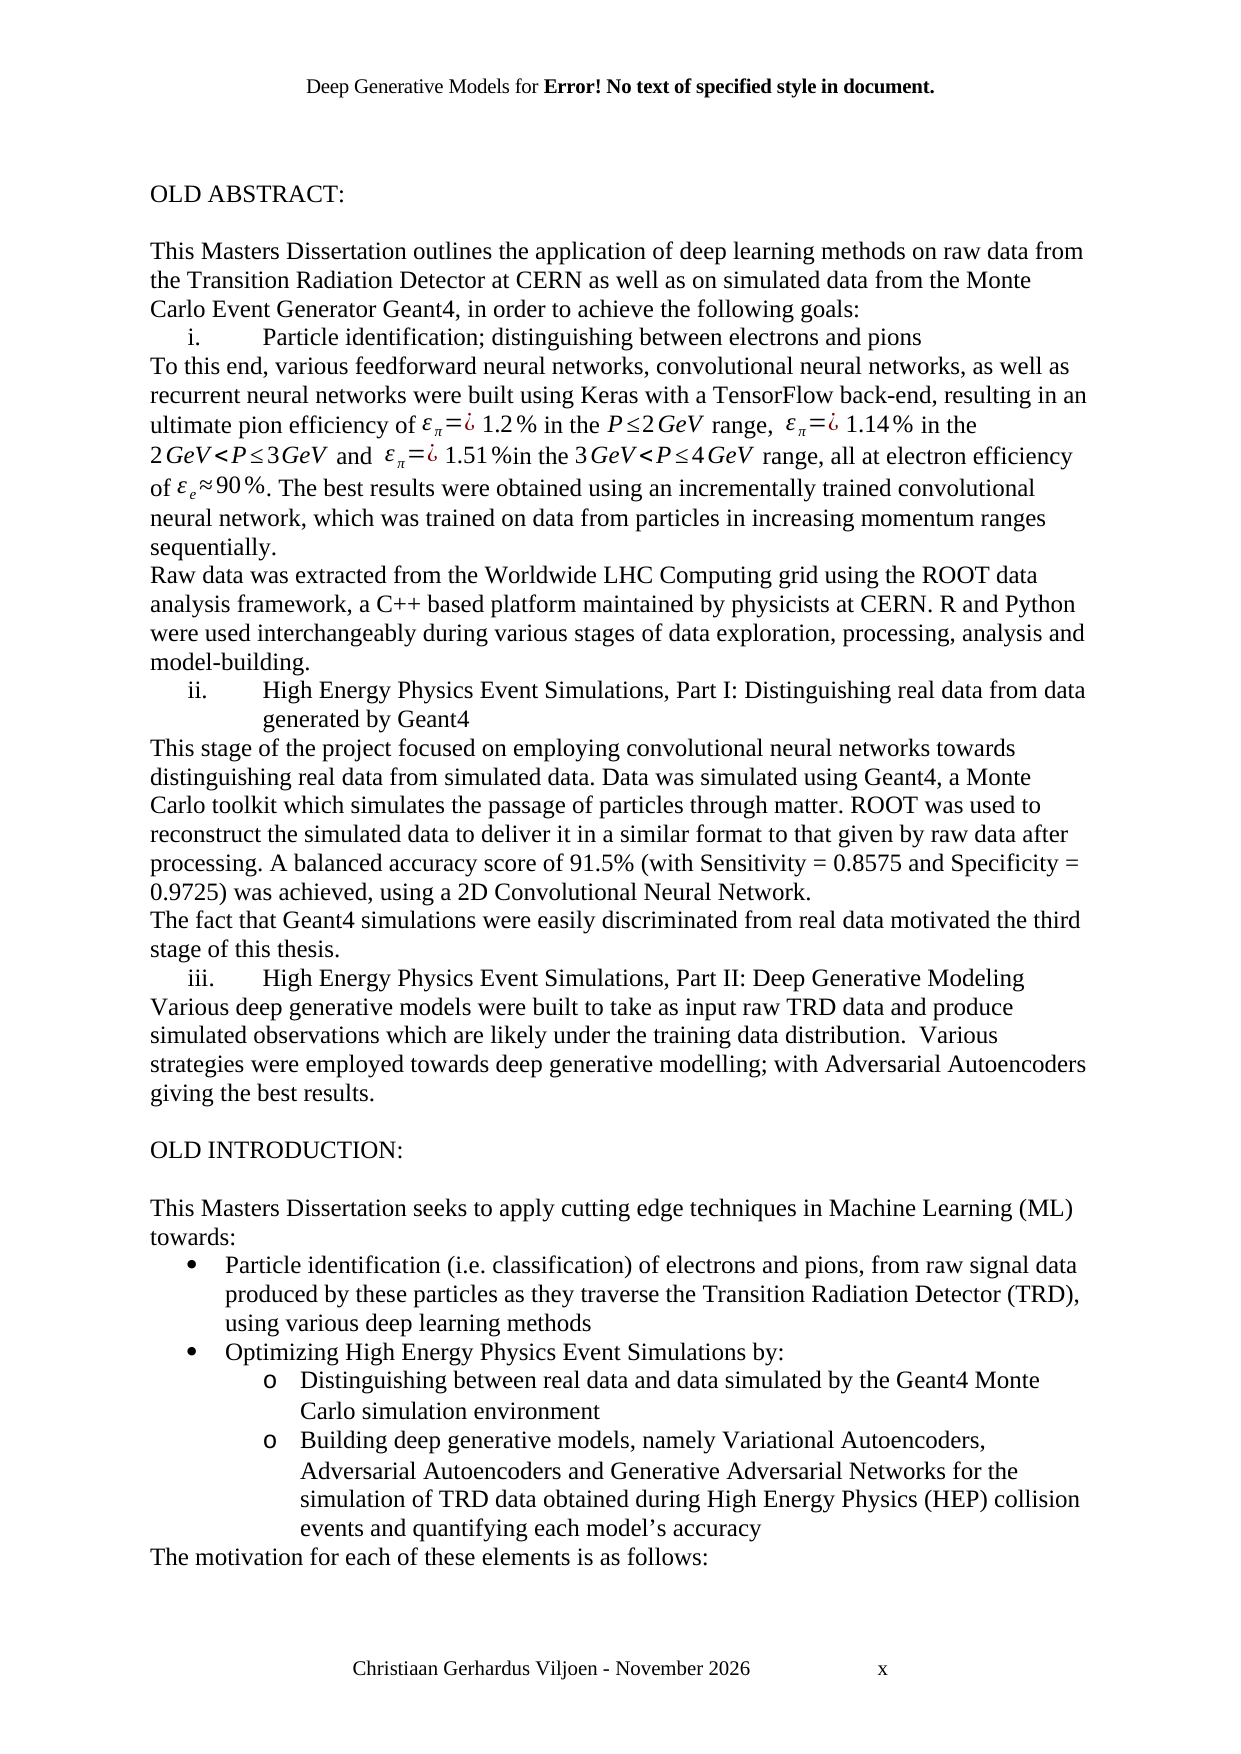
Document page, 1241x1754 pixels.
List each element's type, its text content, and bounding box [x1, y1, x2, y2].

list High Energy Physics Event Simulations, Part I: Distinguishing real data from data generated by Geant4 [187, 675, 1090, 733]
text This stage of the project focused on employing convolutional neural networks towards distinguishing real data from simulated data. Data was simulated using Geant4, a Monte Carlo toolkit which simulates the passage of particles through matter. ROOT was used to reconstruct the simulated data to deliver it in a similar format to that given by raw data after processing. A balanced accuracy score of 91.5% (with Sensitivity = 0.8575 and Specificity = 0.9725) was achieved, using a 2D Convolutional Neural Network. [150, 733, 1090, 905]
list Particle identification (i.e. classification) of electrons and pions, from raw signal data produced by these particles as they traverse the Transition Radiation Detector (TRD), using various deep learning methods [187, 1250, 1090, 1337]
list Building deep generative models, namely Variational Autoencoders, Adversarial Autoencoders and Generative Adversarial Networks for the simulation of TRD data obtained during High Energy Physics (HEP) collision events and quantifying each model’s accuracy [262, 1425, 1090, 1542]
text This Masters Dissertation seeks to apply cutting edge techniques in Machine Learning (ML) towards: [150, 1193, 1090, 1250]
text The motivation for each of these elements is as follows: [150, 1542, 1090, 1571]
text The fact that Geant4 simulations were easily discriminated from real data motivated the third stage of this thesis. [150, 905, 1090, 963]
text To this end, various feedforward neural networks, convolutional neural networks, as well as recurrent neural networks were built using Keras with a TensorFlow back-end, resulting in an ultimate pion efficiency of in the range, in the and in the range, all at electron efficiency of . The best results were obtained using an incrementally trained convolutional neural network, which was trained on data from particles in increasing momentum ranges sequentially. [150, 351, 1090, 560]
text OLD INTRODUCTION: [150, 1135, 1090, 1164]
list High Energy Physics Event Simulations, Part II: Deep Generative Modeling [187, 963, 1090, 992]
text This Masters Dissertation outlines the application of deep learning methods on raw data from the Transition Radiation Detector at CERN as well as on simulated data from the Monte Carlo Event Generator Geant4, in order to achieve the following goals: [150, 236, 1090, 322]
list Optimizing High Energy Physics Event Simulations by: [187, 1337, 1090, 1365]
text Raw data was extracted from the Worldwide LHC Computing grid using the ROOT data analysis framework, a C++ based platform maintained by physicists at CERN. R and Python were used interchangeably during various stages of data exploration, processing, analysis and model-building. [150, 560, 1090, 675]
text Various deep generative models were built to take as input raw TRD data and produce simulated observations which are likely under the training data distribution. Various strategies were employed towards deep generative modelling; with Adversarial Autoencoders giving the best results. [150, 992, 1090, 1107]
list Particle identification; distinguishing between electrons and pions [187, 322, 1090, 351]
text OLD ABSTRACT: [150, 179, 1090, 207]
list Distinguishing between real data and data simulated by the Geant4 Monte Carlo simulation environment [262, 1365, 1090, 1425]
